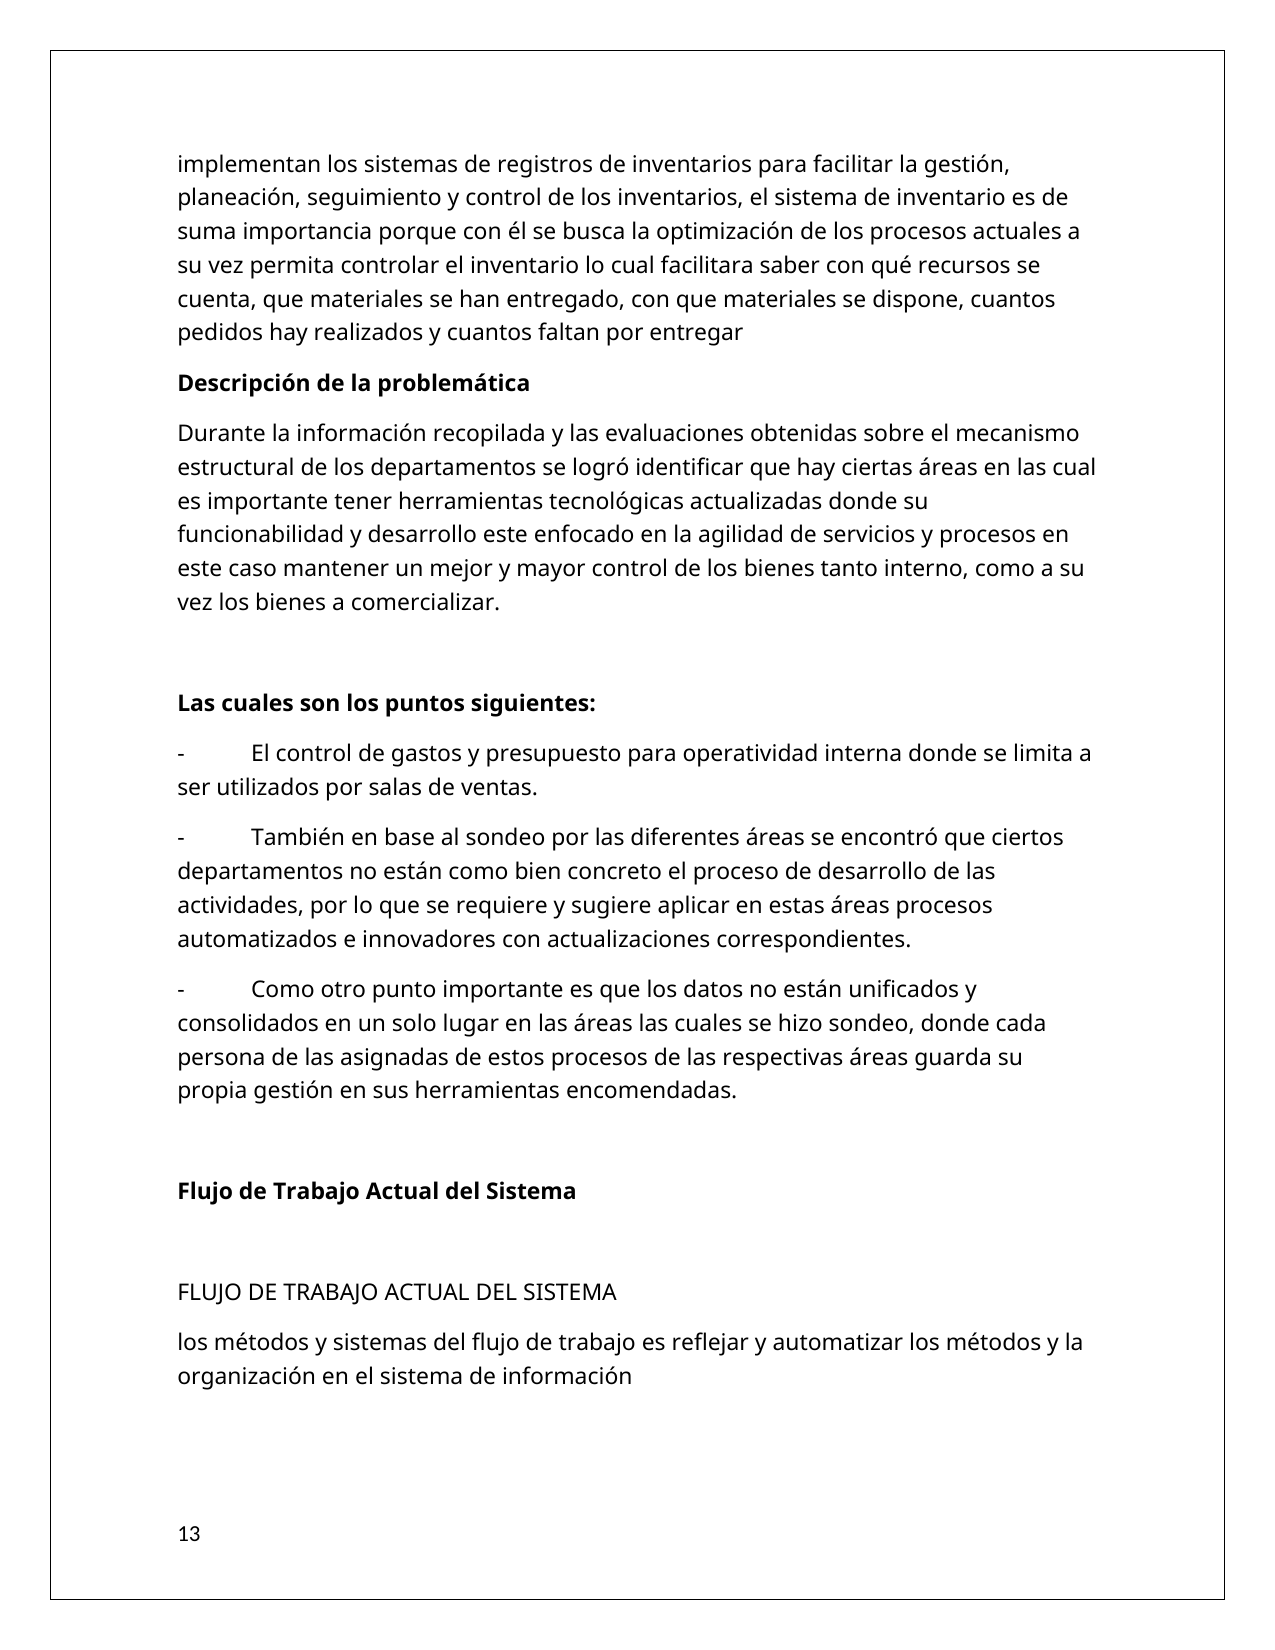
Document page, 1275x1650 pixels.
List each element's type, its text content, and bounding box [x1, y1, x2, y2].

text FLUJO DE TRABAJO ACTUAL DEL SISTEMA [177, 1276, 1098, 1307]
text Flujo de Trabajo Actual del Sistema [177, 1175, 1098, 1206]
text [177, 147, 1098, 347]
text - Como otro punto importante es que los datos no están unificados y consolidados en un solo lugar en las áreas las cuales se hizo sondeo, donde cada persona de las asignadas de estos procesos de las respectivas áreas guarda su propia gestión en sus herramientas encomendadas. [177, 973, 1098, 1105]
text Las cuales son los puntos siguientes: [177, 687, 1098, 718]
text Durante la información recopilada y las evaluaciones obtenidas sobre el mecanismo estructural de los departamentos se logró identificar que hay ciertas áreas en las cual es importante tener herramientas tecnológicas actualizadas donde su funcionabilidad y desarrollo este enfocado en la agilidad de servicios y procesos en este caso mantener un mejor y mayor control de los bienes tanto interno, como a su vez los bienes a comercializar. [177, 417, 1098, 617]
text - El control de gastos y presupuesto para operatividad interna donde se limita a ser utilizados por salas de ventas. [177, 737, 1098, 802]
text - También en base al sondeo por las diferentes áreas se encontró que ciertos departamentos no están como bien concreto el proceso de desarrollo de las actividades, por lo que se requiere y sugiere aplicar en estas áreas procesos automatizados e innovadores con actualizaciones correspondientes. [177, 821, 1098, 954]
text los métodos y sistemas del flujo de trabajo es reflejar y automatizar los métodos y la organización en el sistema de información [177, 1326, 1098, 1391]
text Descripción de la problemática [177, 367, 1098, 398]
